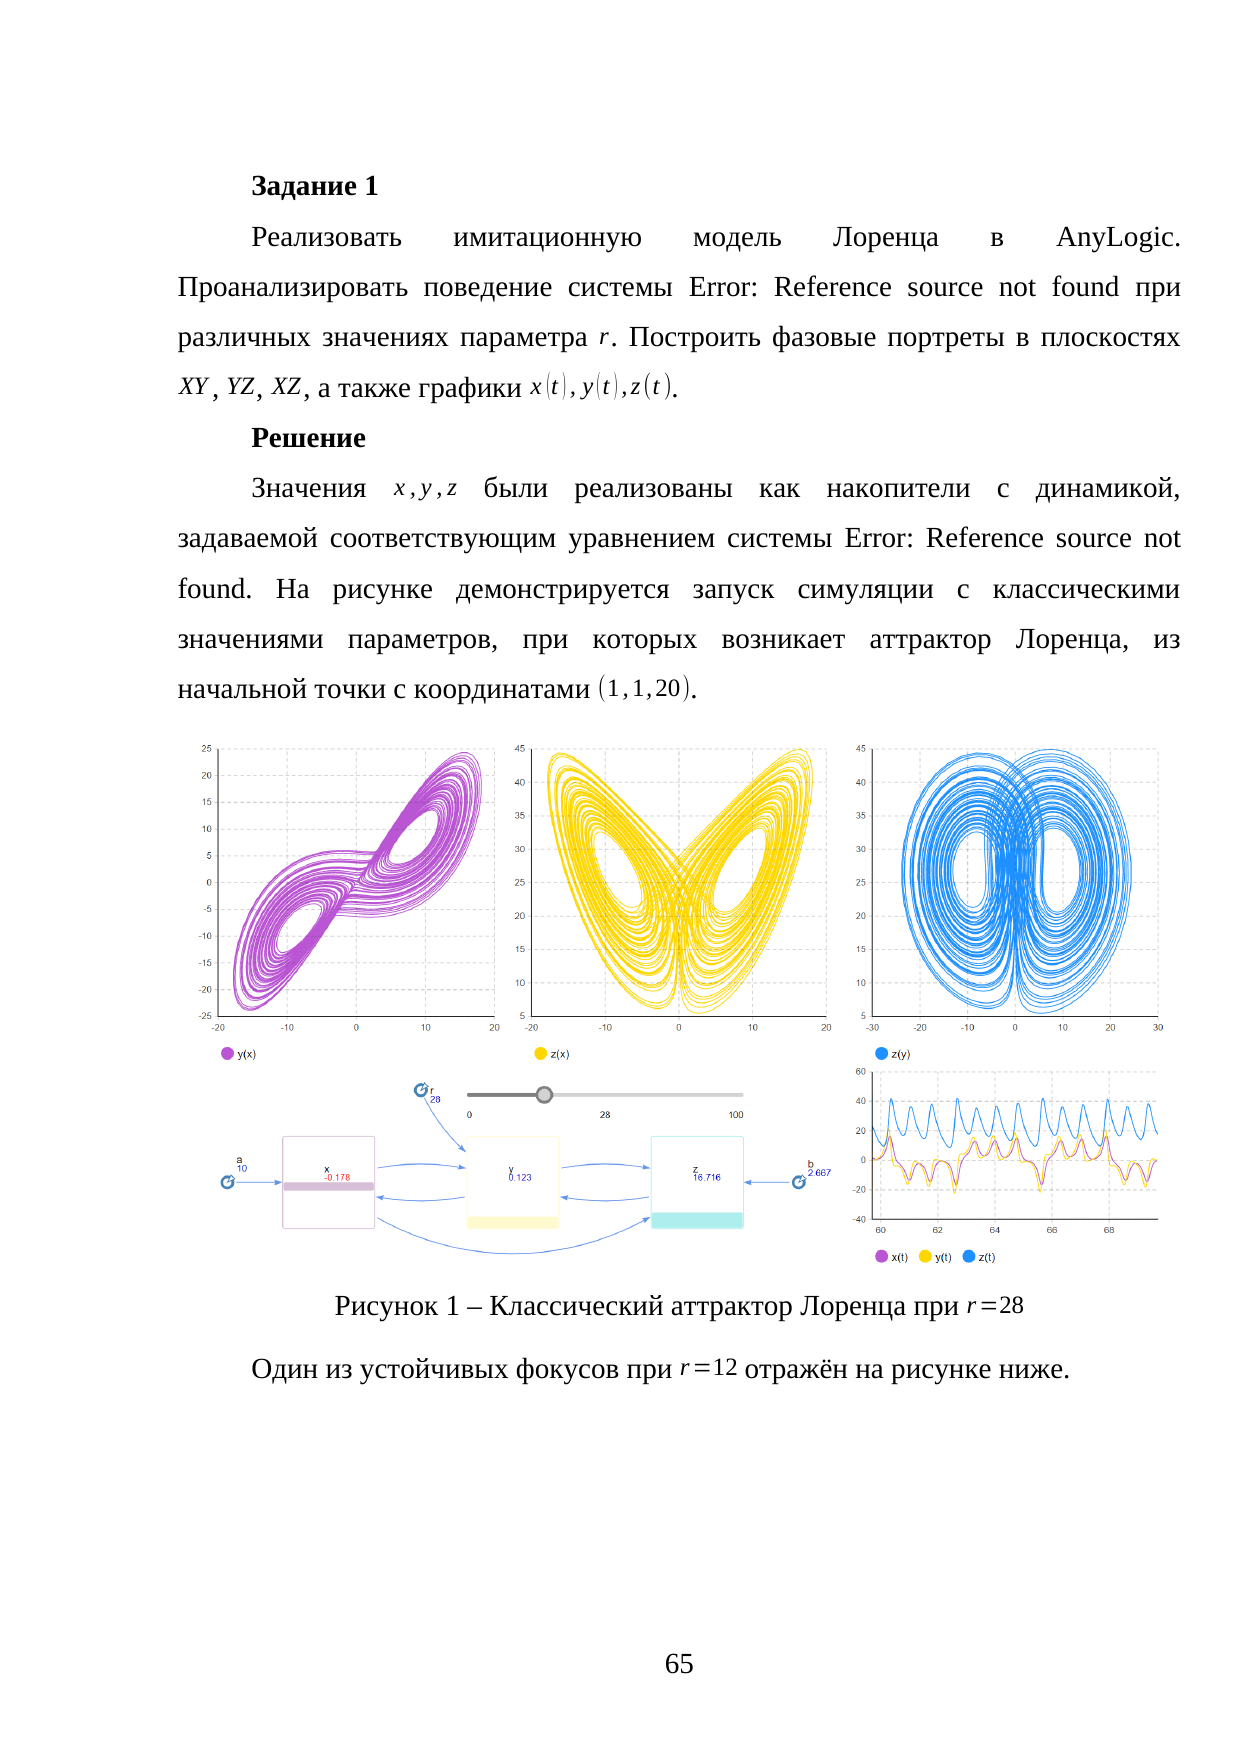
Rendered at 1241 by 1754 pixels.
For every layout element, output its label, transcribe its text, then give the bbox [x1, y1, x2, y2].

text Реализовать имитационную модель Лоренца в AnyLogic. Проанализировать поведение системы (38) при различных значениях параметра . Построить фазовые портреты в плоскостях , , , а также графики . [177, 219, 1181, 403]
text Один из устойчивых фокусов при отражён на рисунке ниже. [177, 1351, 1181, 1384]
text Классический аттрактор Лоренца при [177, 1288, 1181, 1322]
text Решение [177, 420, 1181, 453]
text Задание 1 [177, 168, 1181, 202]
picture [191, 721, 1167, 1272]
text Значения были реализованы как накопители с динамикой, задаваемой соответствующим уравнением системы (38). На рисунке демонстрируется запуск симуляции с классическими значениями параметров, при которых возникает аттрактор Лоренца, из начальной точки с координатами . [177, 470, 1181, 705]
